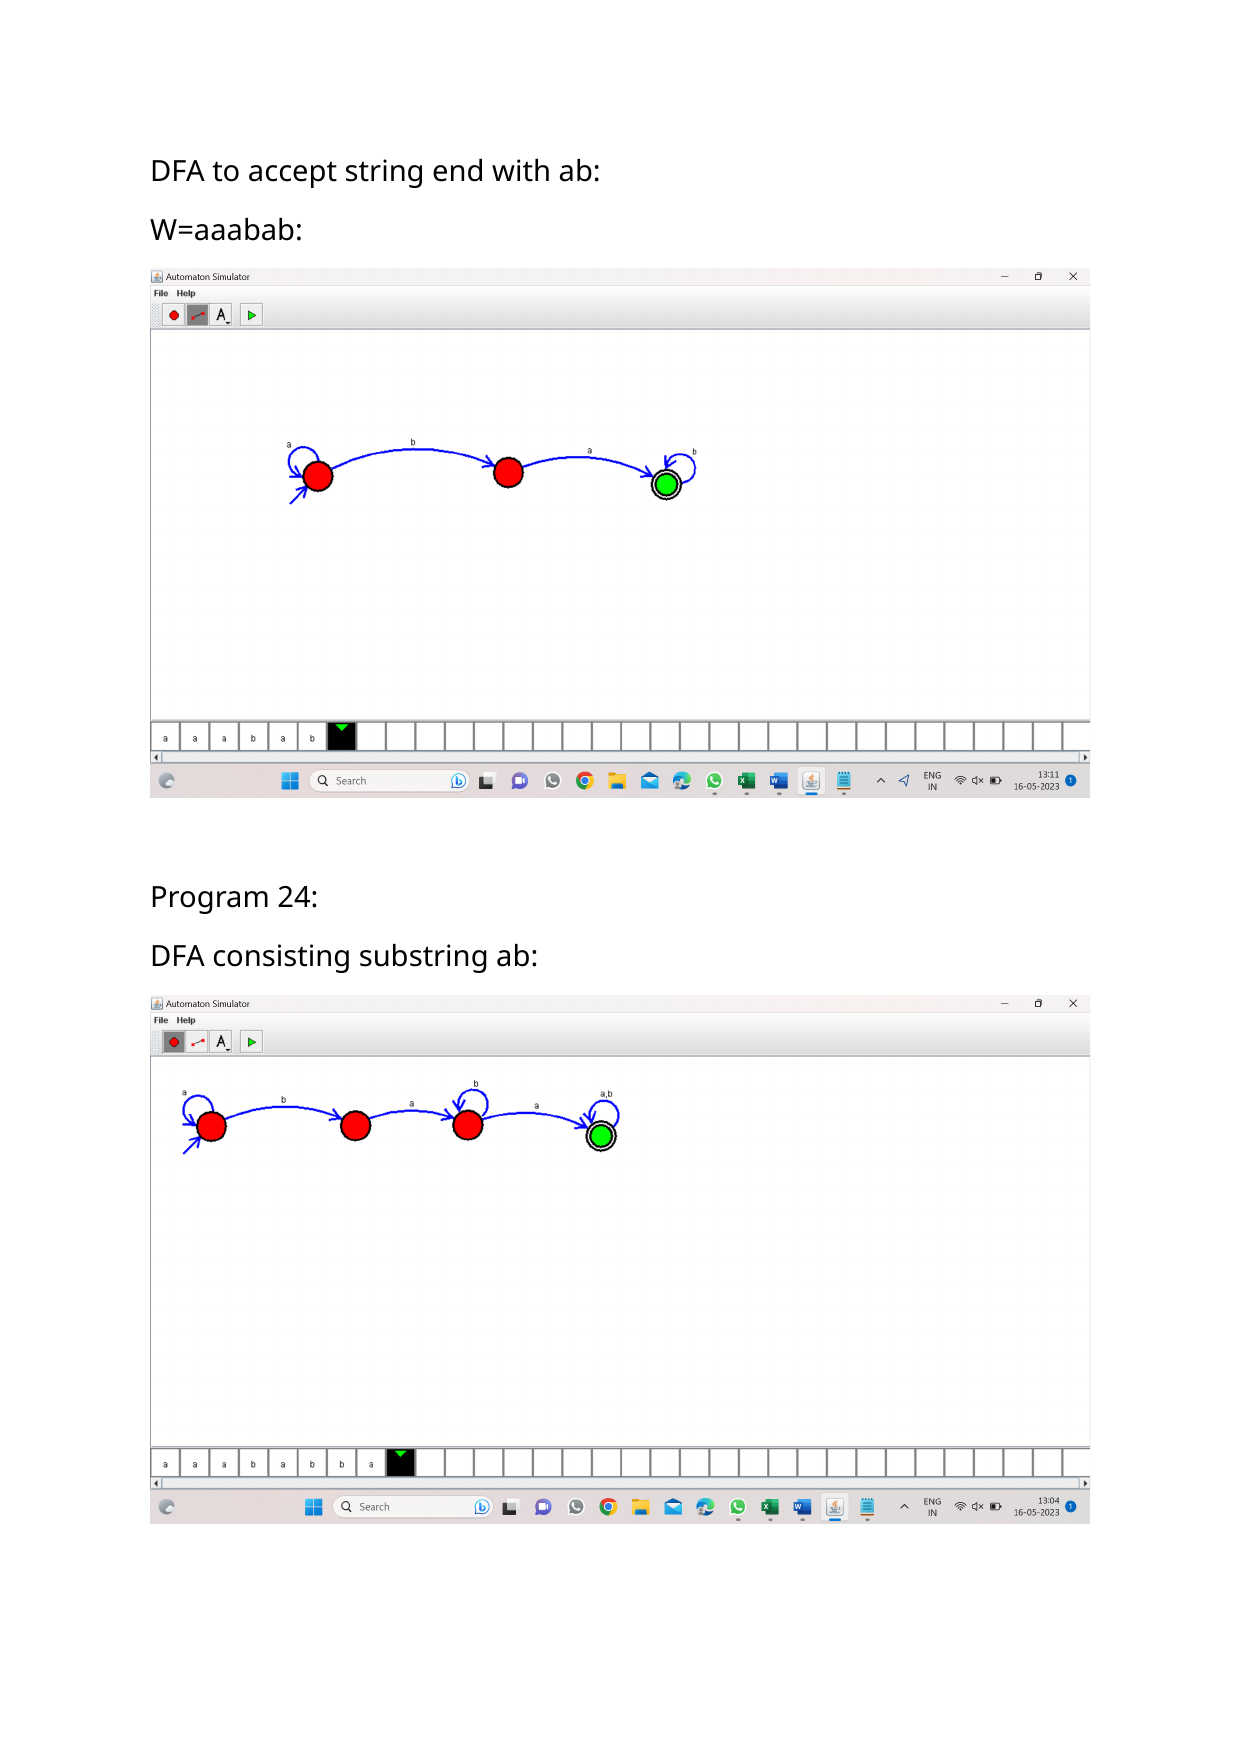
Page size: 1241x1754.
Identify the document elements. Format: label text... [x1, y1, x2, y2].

text Program 24: [150, 876, 1090, 916]
text DFA to accept string end with ab: [150, 150, 1090, 190]
picture [150, 268, 1091, 798]
picture [150, 995, 1091, 1524]
text DFA consisting substring ab: [150, 936, 1090, 975]
text W=aaabab: [150, 209, 1090, 249]
